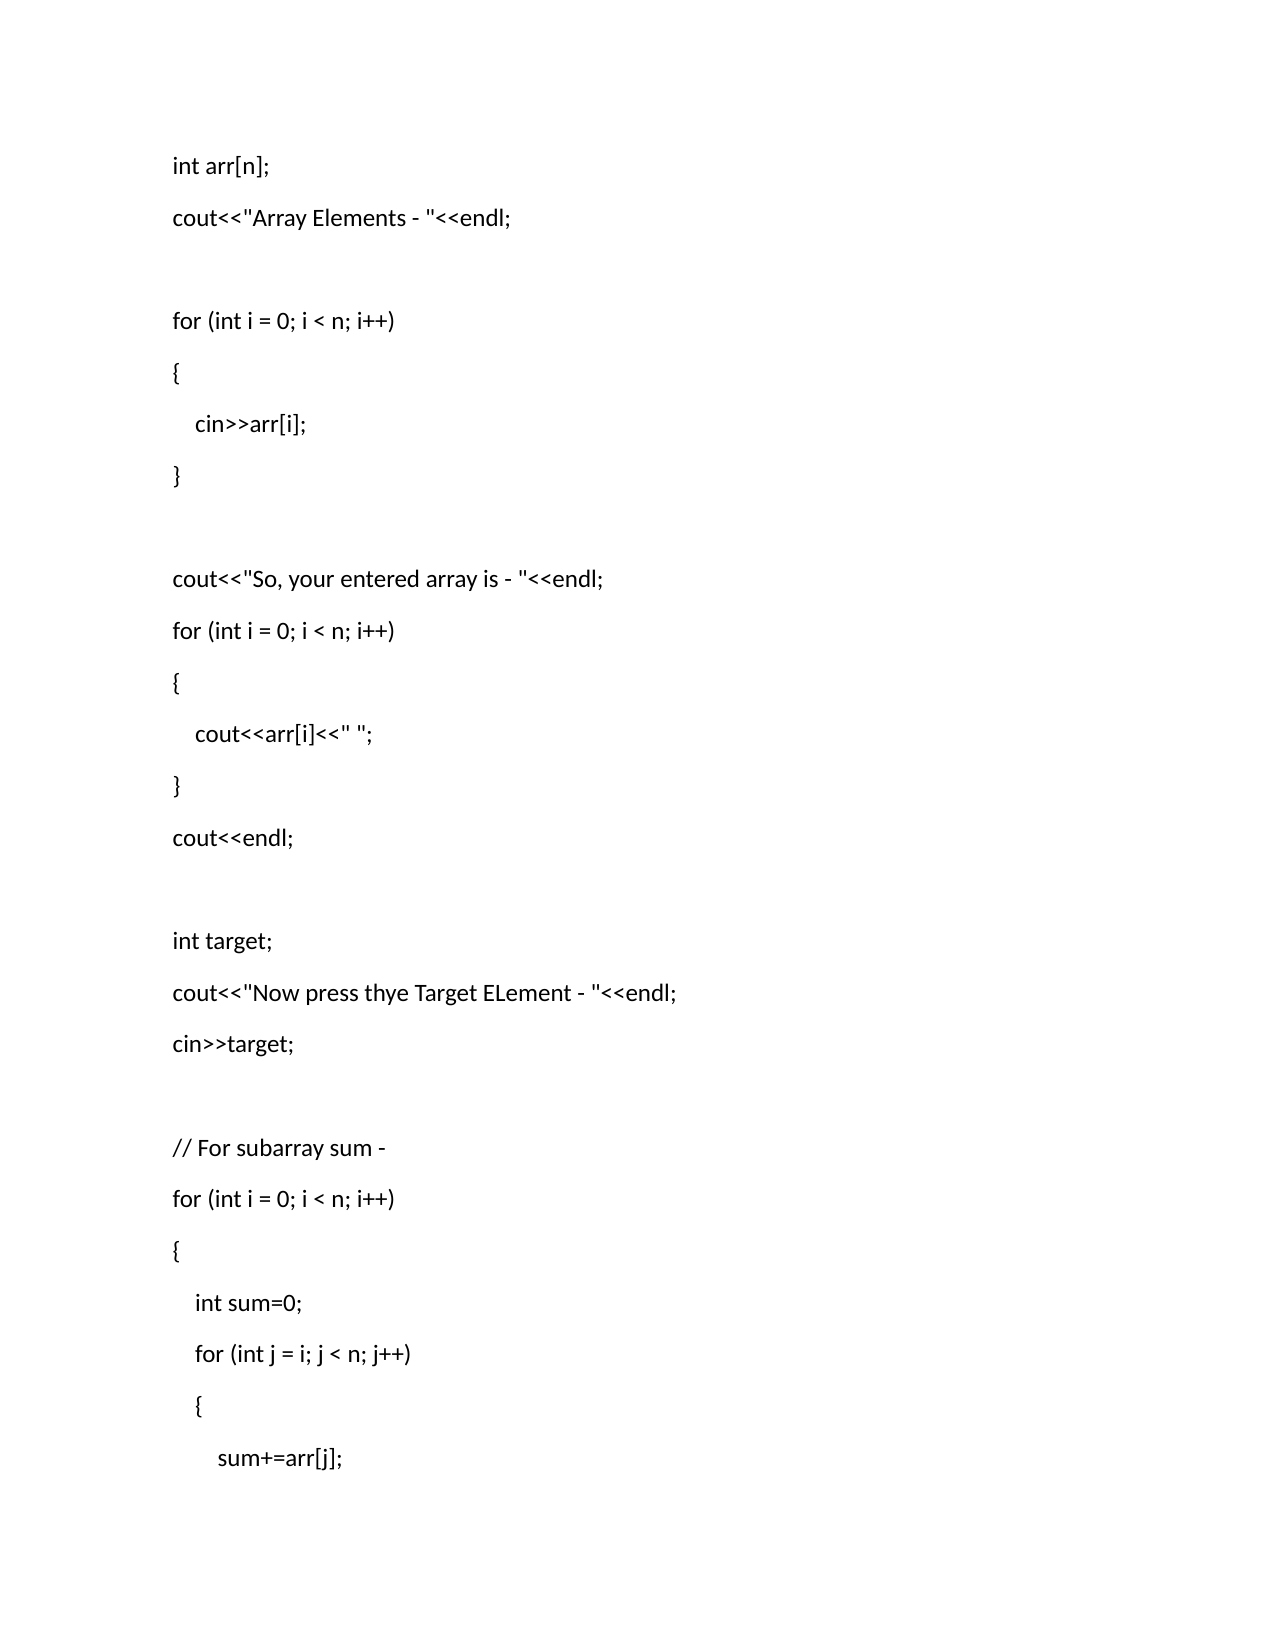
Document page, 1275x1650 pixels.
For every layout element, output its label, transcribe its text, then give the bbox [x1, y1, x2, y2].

text int sum=0; [150, 1287, 1125, 1317]
text for (int i = 0; i < n; i++) [150, 1183, 1125, 1214]
text { [150, 667, 1125, 697]
text cin>>arr[i]; [150, 408, 1125, 439]
text } [150, 770, 1125, 801]
text cin>>target; [150, 1028, 1125, 1059]
text // For subarray sum - [150, 1132, 1125, 1162]
text int arr[n]; [150, 150, 1125, 181]
text { [150, 357, 1125, 387]
text cout<<"So, your entered array is - "<<endl; [150, 563, 1125, 594]
text cout<<endl; [150, 822, 1125, 852]
text cout<<"Array Elements - "<<endl; [150, 202, 1125, 232]
text sum+=arr[j]; [150, 1442, 1125, 1472]
text } [150, 460, 1125, 491]
text for (int i = 0; i < n; i++) [150, 305, 1125, 336]
text { [150, 1235, 1125, 1266]
text for (int j = i; j < n; j++) [150, 1338, 1125, 1369]
text for (int i = 0; i < n; i++) [150, 615, 1125, 646]
text int target; [150, 925, 1125, 956]
text { [150, 1390, 1125, 1421]
text cout<<arr[i]<<" "; [150, 718, 1125, 749]
text cout<<"Now press thye Target ELement - "<<endl; [150, 977, 1125, 1007]
